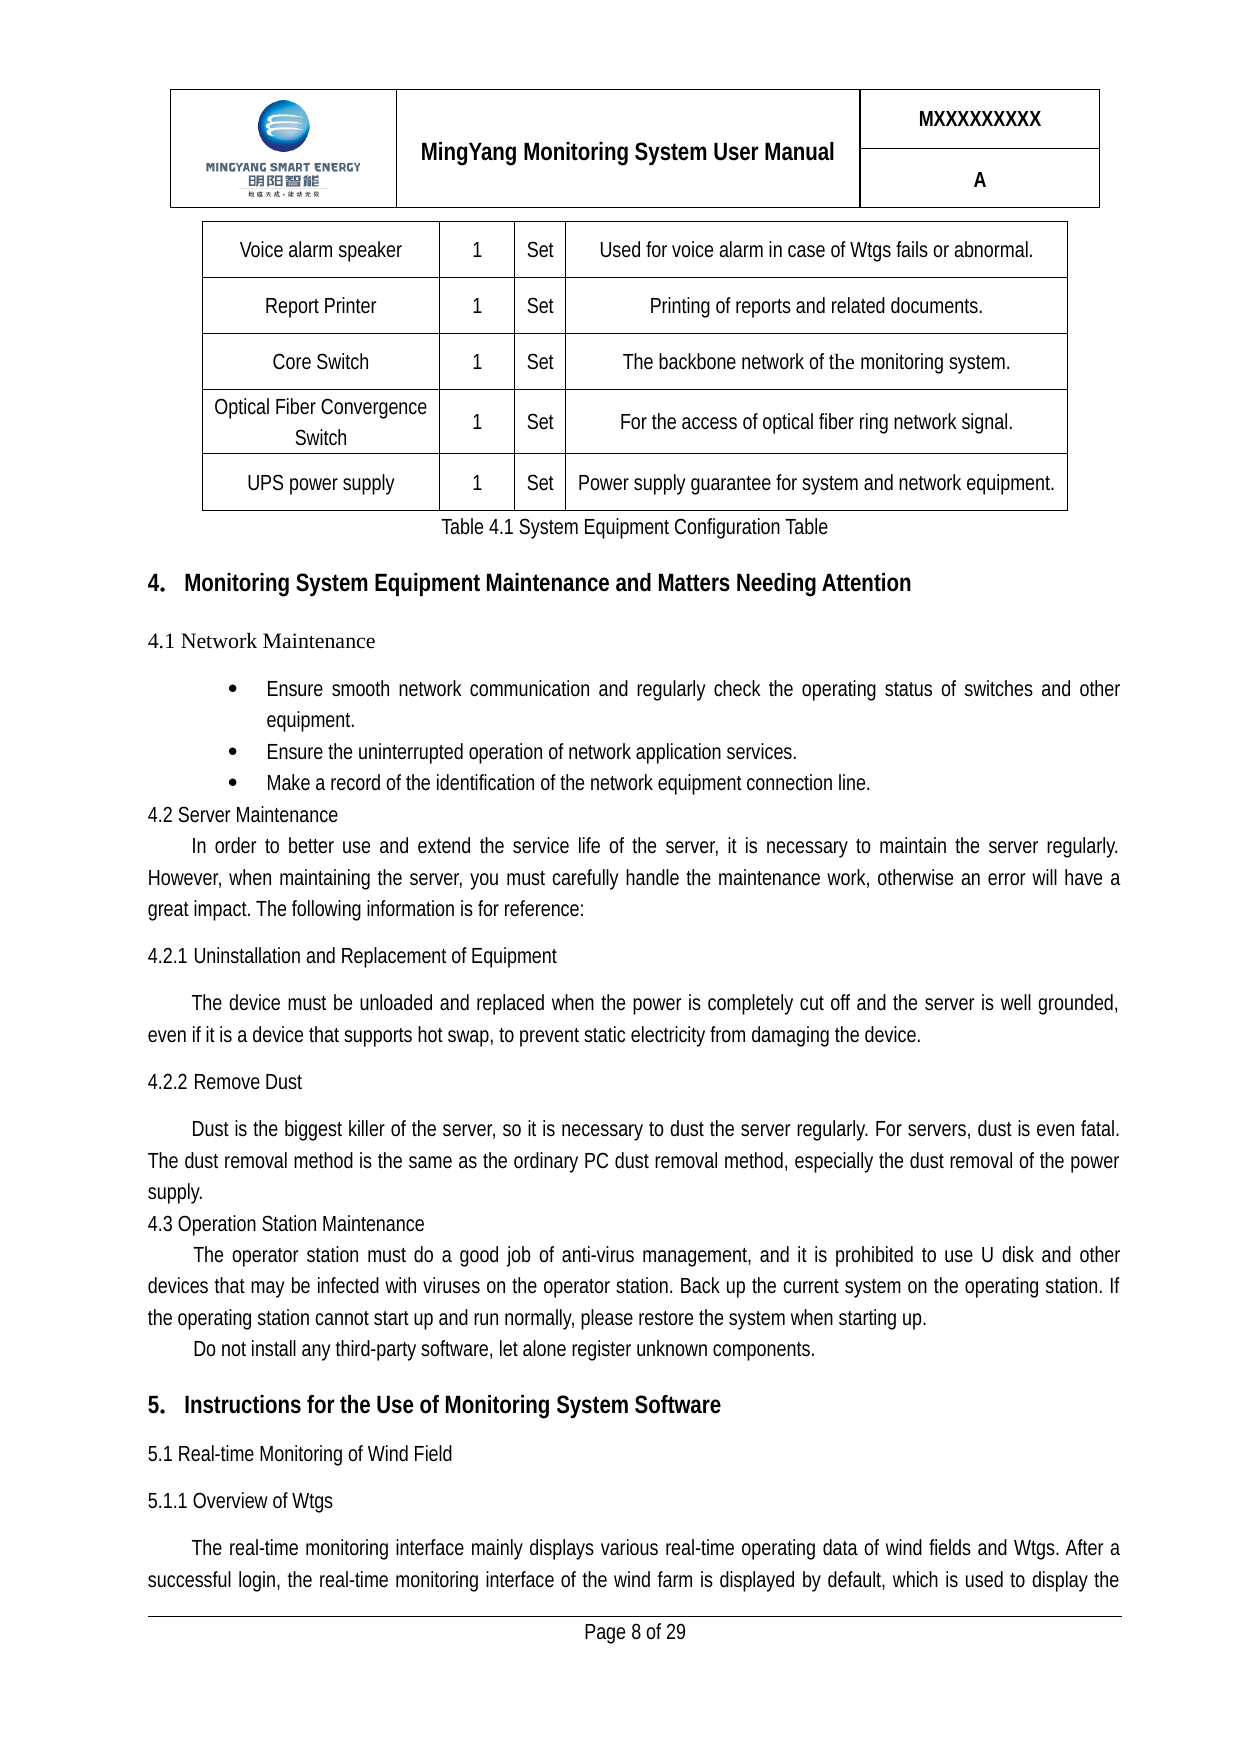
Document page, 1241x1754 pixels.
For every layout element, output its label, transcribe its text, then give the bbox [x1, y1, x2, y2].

table_cell Report Printer [203, 278, 439, 333]
subtitle 5.1 Real-time Monitoring of Wind Field [148, 1438, 1122, 1469]
subtitle 4.1 Network Maintenance [148, 615, 1122, 657]
table_cell Printing of reports and related documents. [566, 278, 1067, 333]
subtitle 4．Monitoring System Equipment Maintenance and Matters Needing Attention [148, 558, 1122, 599]
text Table 4.1 System Equipment Configuration Table [148, 511, 1122, 542]
subtitle 5.1.1 Overview of Wtgs [148, 1485, 1122, 1516]
text Do not install any third-party software, let alone register unknown components. [148, 1333, 1122, 1365]
subtitle 4.2 Server Maintenance [148, 798, 1122, 830]
table_cell For the access of optical fiber ring network signal. [566, 390, 1067, 453]
subtitle 4.3 Operation Station Maintenance [148, 1207, 1122, 1239]
table_cell Core Switch [203, 334, 439, 389]
table_cell Power supply guarantee for system and network equipment. [566, 454, 1067, 509]
table_cell 1 [440, 334, 514, 389]
table_cell 1 [440, 222, 514, 277]
table_cell 1 [440, 390, 514, 453]
text In order to better use and extend the service life of the server, it is necessary to maintain the server regularly. However, when maintaining the server, you must carefully handle the maintenance work, otherwise an error will have a great impact. The following information is for reference: [148, 830, 1122, 924]
text The operator station must do a good job of anti-virus management, and it is prohibited to use U disk and other devices that may be infected with viruses on the operator station. Back up the current system on the operating station. If the operating station cannot start up and run normally, please restore the system when starting up. [148, 1239, 1122, 1333]
picture [206, 100, 360, 197]
table_cell UPS power supply [203, 454, 439, 509]
table_cell The backbone network of the monitoring system. [566, 334, 1067, 389]
list Ensure smooth network communication and regularly check the operating status of switches and other equipment. [229, 673, 1122, 736]
table_cell Used for voice alarm in case of Wtgs fails or abnormal. [566, 222, 1067, 277]
table_cell Set [515, 278, 565, 333]
list Make a record of the identification of the network equipment connection line. [229, 767, 1122, 798]
table_cell Set [515, 390, 565, 453]
table_cell Optical Fiber Convergence Switch [203, 390, 439, 453]
subtitle 4.2.2 Remove Dust [148, 1066, 1122, 1097]
table_cell 1 [440, 454, 514, 509]
text Dust is the biggest killer of the server, so it is necessary to dust the server regularly. For servers, dust is even fatal. The dust removal method is the same as the ordinary PC dust removal method, especially the dust removal of the power supply. [148, 1113, 1122, 1207]
subtitle 5．Instructions for the Use of Monitoring System Software [148, 1380, 1122, 1422]
list Ensure the uninterrupted operation of network application services. [229, 736, 1122, 767]
table_cell Set [515, 334, 565, 389]
subtitle 4.2.1 Uninstallation and Replacement of Equipment [148, 940, 1122, 971]
table_cell Voice alarm speaker [203, 222, 439, 277]
table_cell Set [515, 222, 565, 277]
text The device must be unloaded and replaced when the power is completely cut off and the server is well grounded, even if it is a device that supports hot swap, to prevent static electricity from damaging the device. [148, 987, 1122, 1050]
table_cell Set [515, 454, 565, 509]
table_cell 1 [440, 278, 514, 333]
